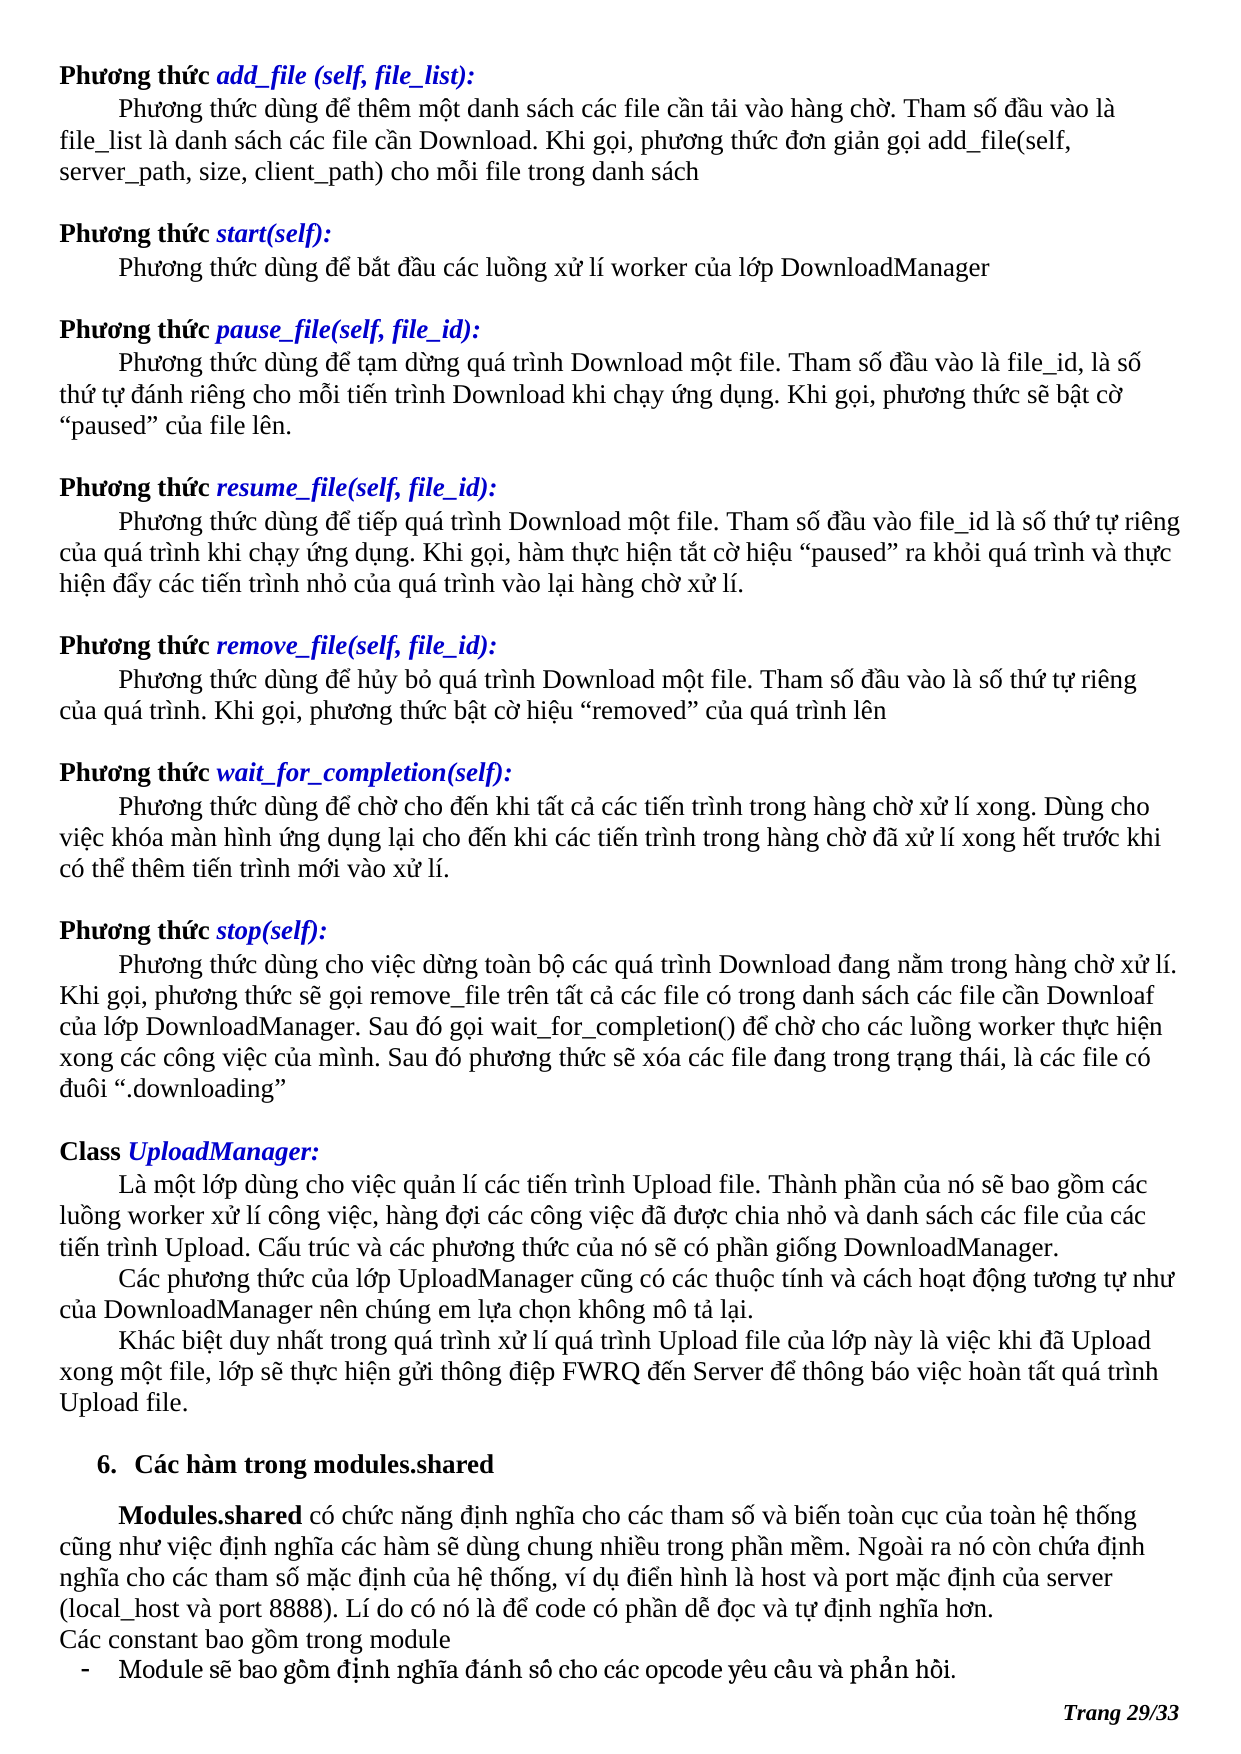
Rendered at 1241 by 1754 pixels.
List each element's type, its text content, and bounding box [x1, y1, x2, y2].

text Phương thức dùng để tạm dừng quá trình Download một file. Tham số đầu vào là file_id, là số thứ tự đánh riêng cho mỗi tiến trình Download khi chạy ứng dụng. Khi gọi, phương thức sẽ bật cờ “paused” của file lên. [59, 347, 1181, 440]
text Phương thức dùng để bắt đầu các luồng xử lí worker của lớp DownloadManager [59, 251, 1181, 282]
subtitle Phương thức start(self): [59, 217, 1181, 248]
text Khác biệt duy nhất trong quá trình xử lí quá trình Upload file của lớp này là việc khi đã Upload xong một file, lớp sẽ thực hiện gửi thông điệp FWRQ đến Server để thông báo việc hoàn tất quá trình Upload file. [59, 1324, 1181, 1417]
text Phương thức dùng để tiếp quá trình Download một file. Tham số đầu vào file_id là số thứ tự riêng của quá trình khi chạy ứng dụng. Khi gọi, hàm thực hiện tắt cờ hiệu “paused” ra khỏi quá trình và thực hiện đẩy các tiến trình nhỏ của quá trình vào lại hàng chờ xử lí. [59, 505, 1181, 598]
text Phương thức dùng cho việc dừng toàn bộ các quá trình Download đang nằm trong hàng chờ xử lí. Khi gọi, phương thức sẽ gọi remove_file trên tất cả các file có trong danh sách các file cần Downloaf của lớp DownloadManager. Sau đó gọi wait_for_completion() để chờ cho các luồng worker thực hiện xong các công việc của mình. Sau đó phương thức sẽ xóa các file đang trong trạng thái, là các file có đuôi “.downloading” [59, 948, 1181, 1104]
subtitle Phương thức wait_for_completion(self): [59, 756, 1181, 787]
subtitle Phương thức resume_file(self, file_id): [59, 471, 1181, 502]
subtitle Các hàm trong modules.shared [97, 1449, 1181, 1480]
subtitle Class UploadManager: [59, 1135, 1181, 1166]
text Phương thức dùng để hủy bỏ quá trình Download một file. Tham số đầu vào là số thứ tự riêng của quá trình. Khi gọi, phương thức bật cờ hiệu “removed” của quá trình lên [59, 663, 1181, 725]
text Phương thức dùng để thêm một danh sách các file cần tải vào hàng chờ. Tham số đầu vào là file_list là danh sách các file cần Download. Khi gọi, phương thức đơn giản gọi add_file(self, server_path, size, client_path) cho mỗi file trong danh sách [59, 93, 1181, 186]
subtitle Phương thức pause_file(self, file_id): [59, 313, 1181, 344]
subtitle Phương thức add_file (self, file_list): [59, 59, 1181, 90]
text Các constant bao gồm trong module [59, 1623, 1181, 1654]
list Module sẽ bao gồm định nghĩa đánh số cho các opcode yêu cầu và phản hồi. [81, 1654, 1181, 1686]
subtitle Phương thức stop(self): [59, 914, 1181, 946]
subtitle Phương thức remove_file(self, file_id): [59, 629, 1181, 660]
text Các phương thức của lớp UploadManager cũng có các thuộc tính và cách hoạt động tương tự như của DownloadManager nên chúng em lựa chọn không mô tả lại. [59, 1262, 1181, 1324]
text Là một lớp dùng cho việc quản lí các tiến trình Upload file. Thành phần của nó sẽ bao gồm các luồng worker xử lí công việc, hàng đợi các công việc đã được chia nhỏ và danh sách các file của các tiến trình Upload. Cấu trúc và các phương thức của nó sẽ có phần giống DownloadManager. [59, 1168, 1181, 1262]
text Phương thức dùng để chờ cho đến khi tất cả các tiến trình trong hàng chờ xử lí xong. Dùng cho việc khóa màn hình ứng dụng lại cho đến khi các tiến trình trong hàng chờ đã xử lí xong hết trước khi có thể thêm tiến trình mới vào xử lí. [59, 790, 1181, 883]
text Modules.shared có chức năng định nghĩa cho các tham số và biến toàn cục của toàn hệ thống cũng như việc định nghĩa các hàm sẽ dùng chung nhiều trong phần mềm. Ngoài ra nó còn chứa định nghĩa cho các tham số mặc định của hệ thống, ví dụ điển hình là host và port mặc định của server (local_host và port 8888). Lí do có nó là để code có phần dễ đọc và tự định nghĩa hơn. [59, 1499, 1181, 1623]
